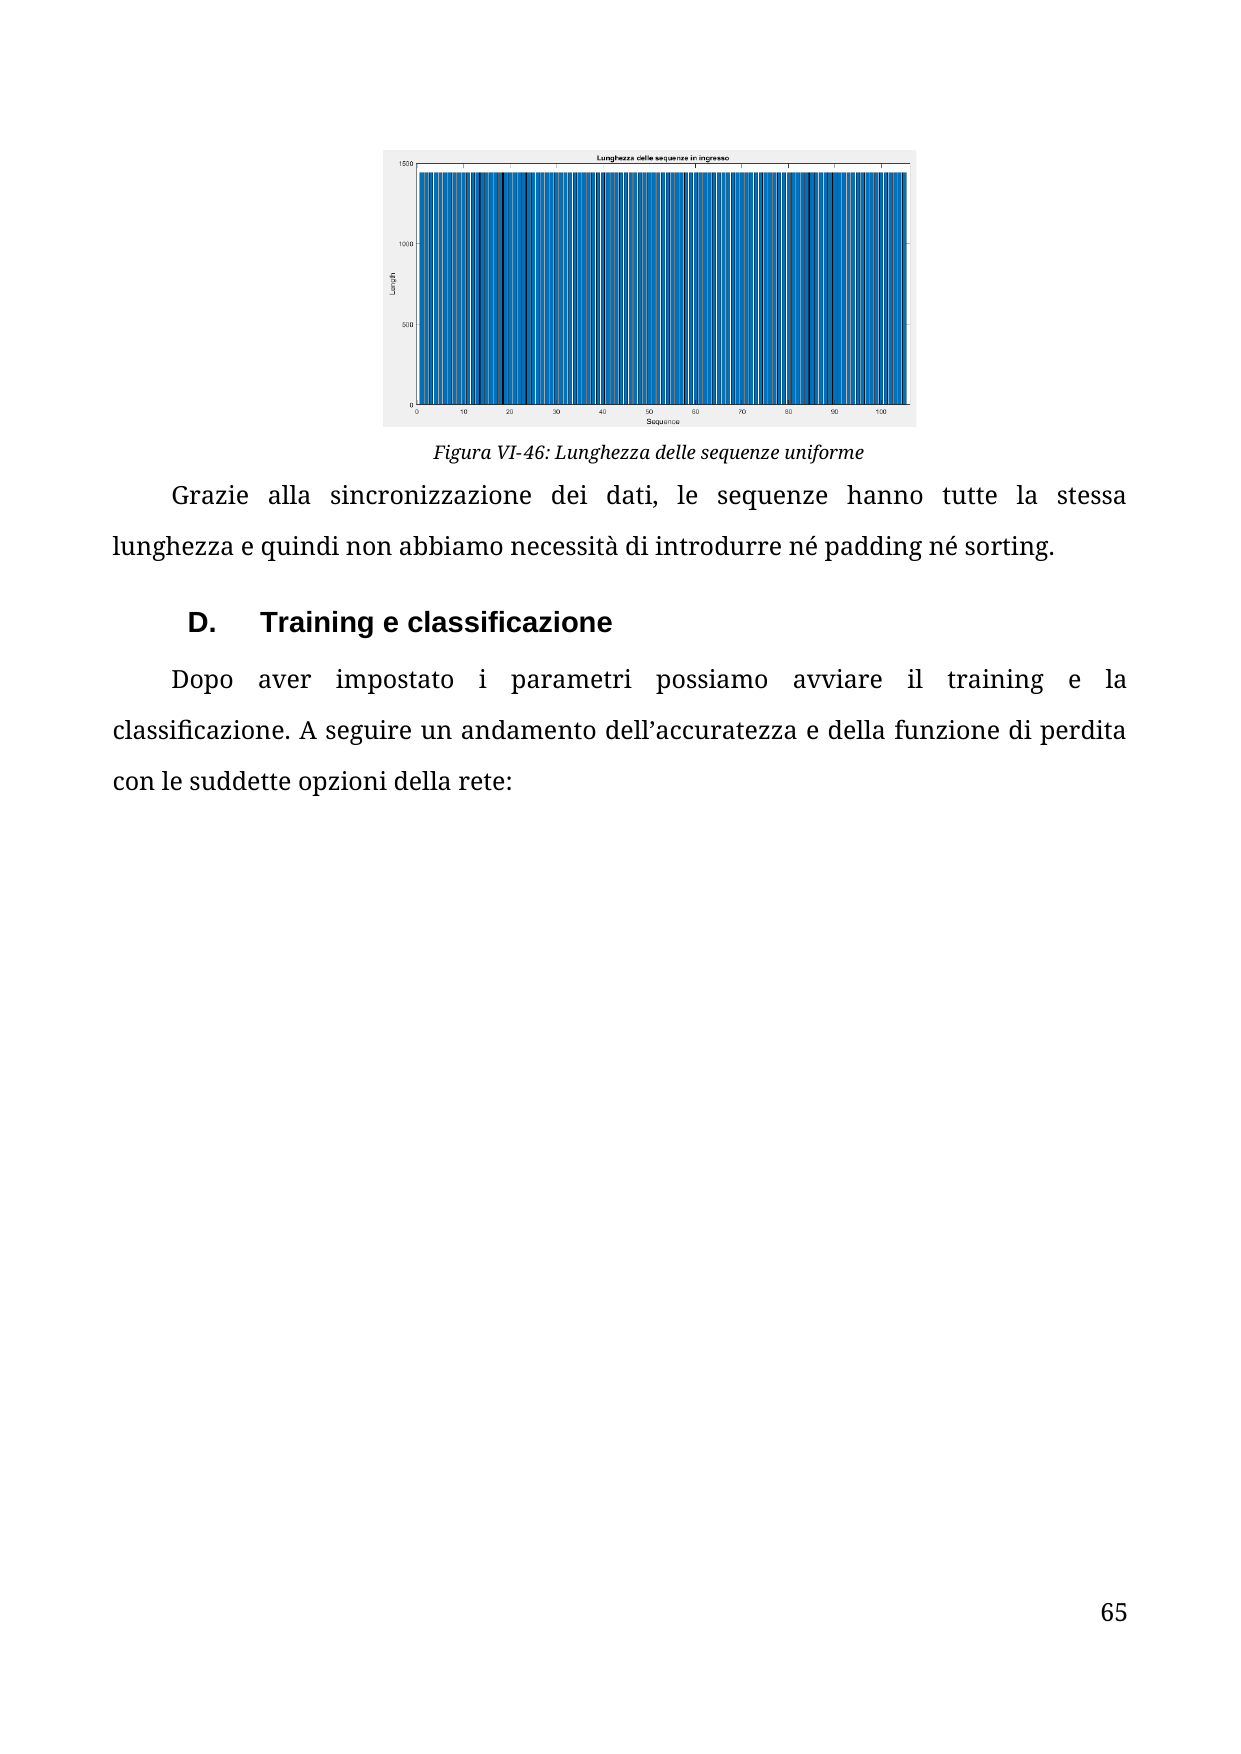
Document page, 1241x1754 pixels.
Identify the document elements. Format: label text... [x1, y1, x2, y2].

text Grazie alla sincronizzazione dei dati, le sequenze hanno tutte la stessa lunghezza e quindi non abbiamo necessità di introdurre né padding né sorting. [112, 478, 1128, 563]
text Dopo aver impostato i parametri possiamo avviare il training e la classificazione. A seguire un andamento dell’accuratezza e della funzione di perdita con le suddette opzioni della rete: [112, 661, 1128, 798]
subtitle Training e classificazione [187, 605, 1128, 638]
picture [383, 150, 917, 427]
